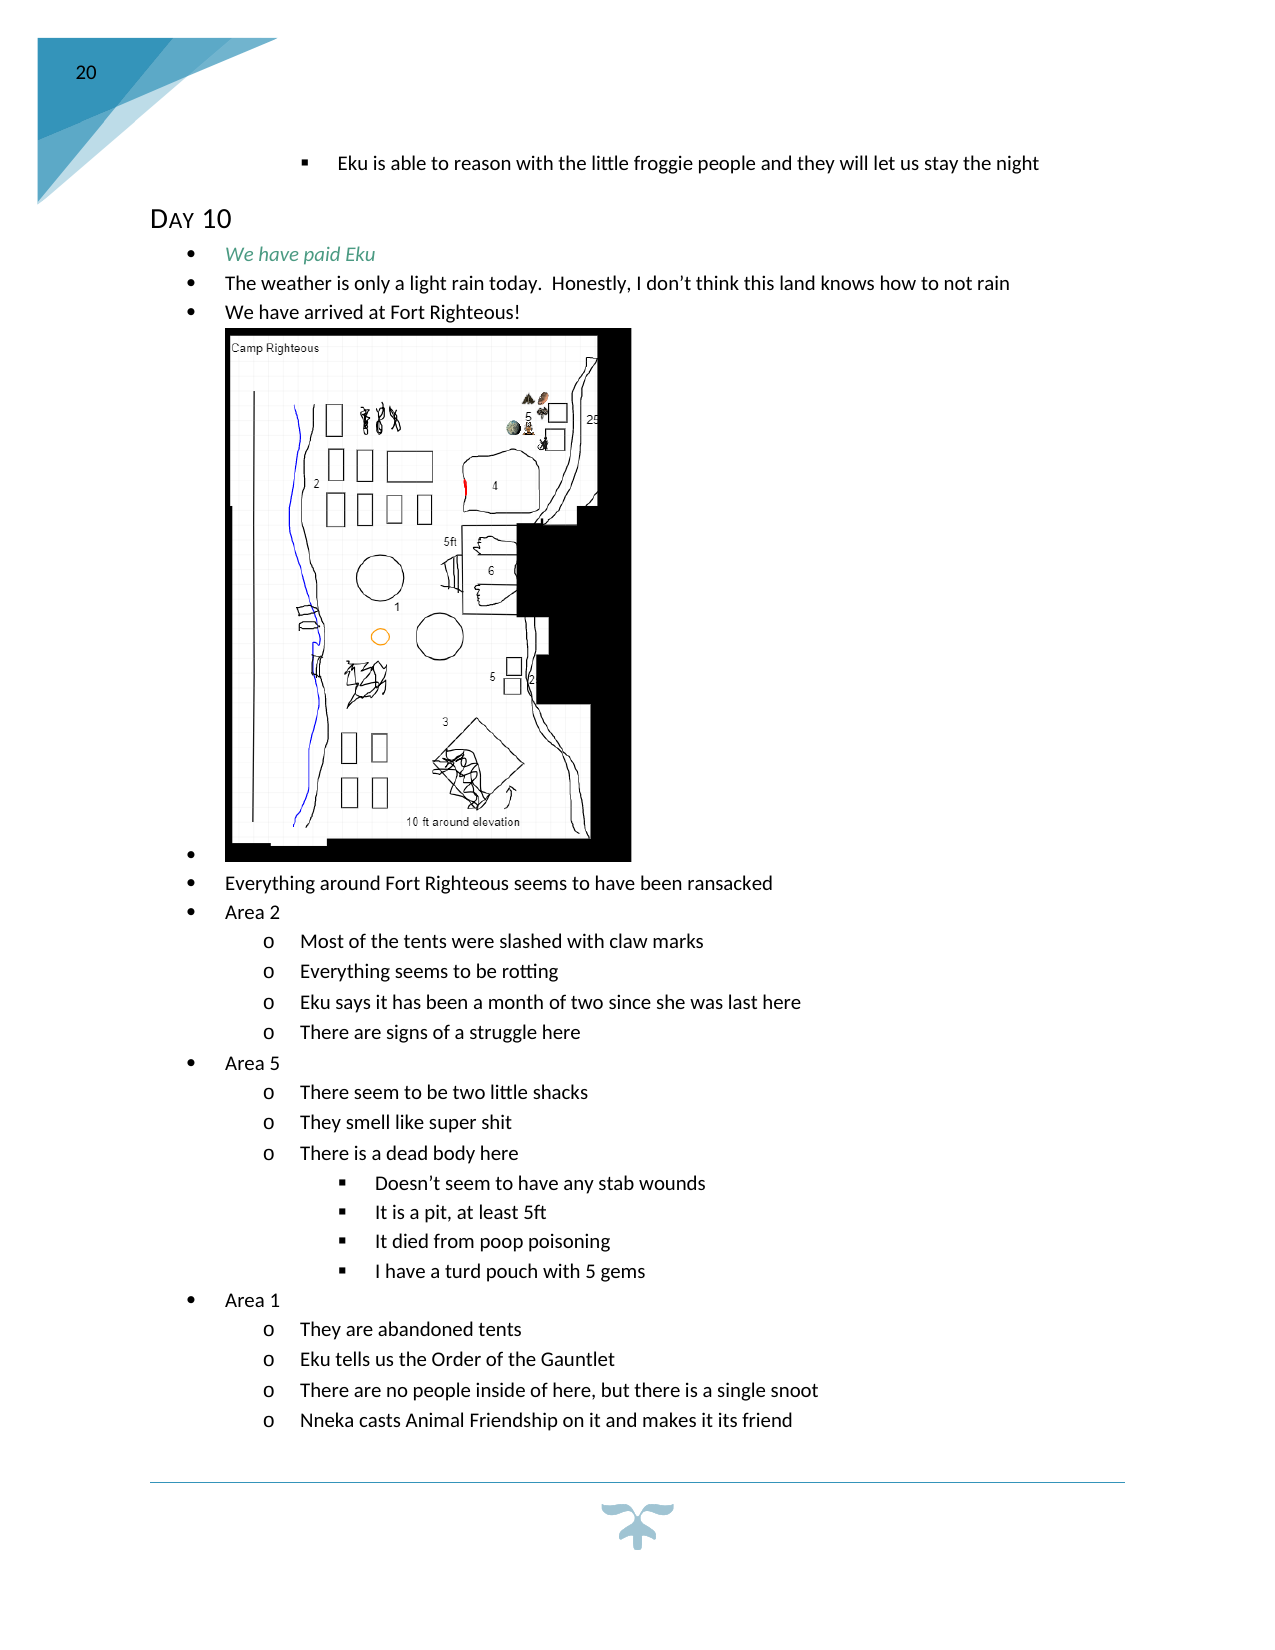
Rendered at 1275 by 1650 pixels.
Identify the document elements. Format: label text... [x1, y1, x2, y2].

picture [37, 37, 279, 206]
list There are signs of a struggle here [262, 1019, 1125, 1046]
list Nneka casts Animal Friendship on it and makes it its friend [262, 1407, 1125, 1434]
list I have a turd pouch with 5 gems [337, 1258, 1125, 1283]
picture [225, 328, 632, 862]
list There are no people inside of here, but there is a single snoot [262, 1377, 1125, 1403]
list We have arrived at Fort Righteous! [187, 299, 1125, 325]
list It is a pit, at least 5ft [337, 1199, 1125, 1225]
list Area 2 [187, 899, 1125, 924]
list They smell like super shit [262, 1109, 1125, 1136]
list Doesn’t seem to have any stab wounds [337, 1170, 1125, 1196]
list Area 1 [187, 1287, 1125, 1312]
list There seem to be two little shacks [262, 1079, 1125, 1106]
list Eku says it has been a month of two since she was last here [262, 989, 1125, 1016]
list Everything around Fort Righteous seems to have been ransacked [187, 870, 1125, 895]
list They are abandoned tents [262, 1316, 1125, 1343]
list Eku is able to reason with the little froggie people and they will let us stay the night [300, 150, 1125, 175]
list Most of the tents were slashed with claw marks [262, 928, 1125, 955]
list Eku tells us the Order of the Gauntlet [262, 1347, 1125, 1373]
list There is a dead body here [262, 1140, 1125, 1166]
list Everything seems to be rotting [262, 959, 1125, 985]
list It died from poop poisoning [337, 1229, 1125, 1254]
list The weather is only a light rain today. Honestly, I don’t think this land knows how to not rain [187, 270, 1125, 296]
list Area 5 [187, 1050, 1125, 1075]
list We have paid Eku [187, 241, 1125, 266]
subtitle Day 10 [150, 200, 1125, 236]
